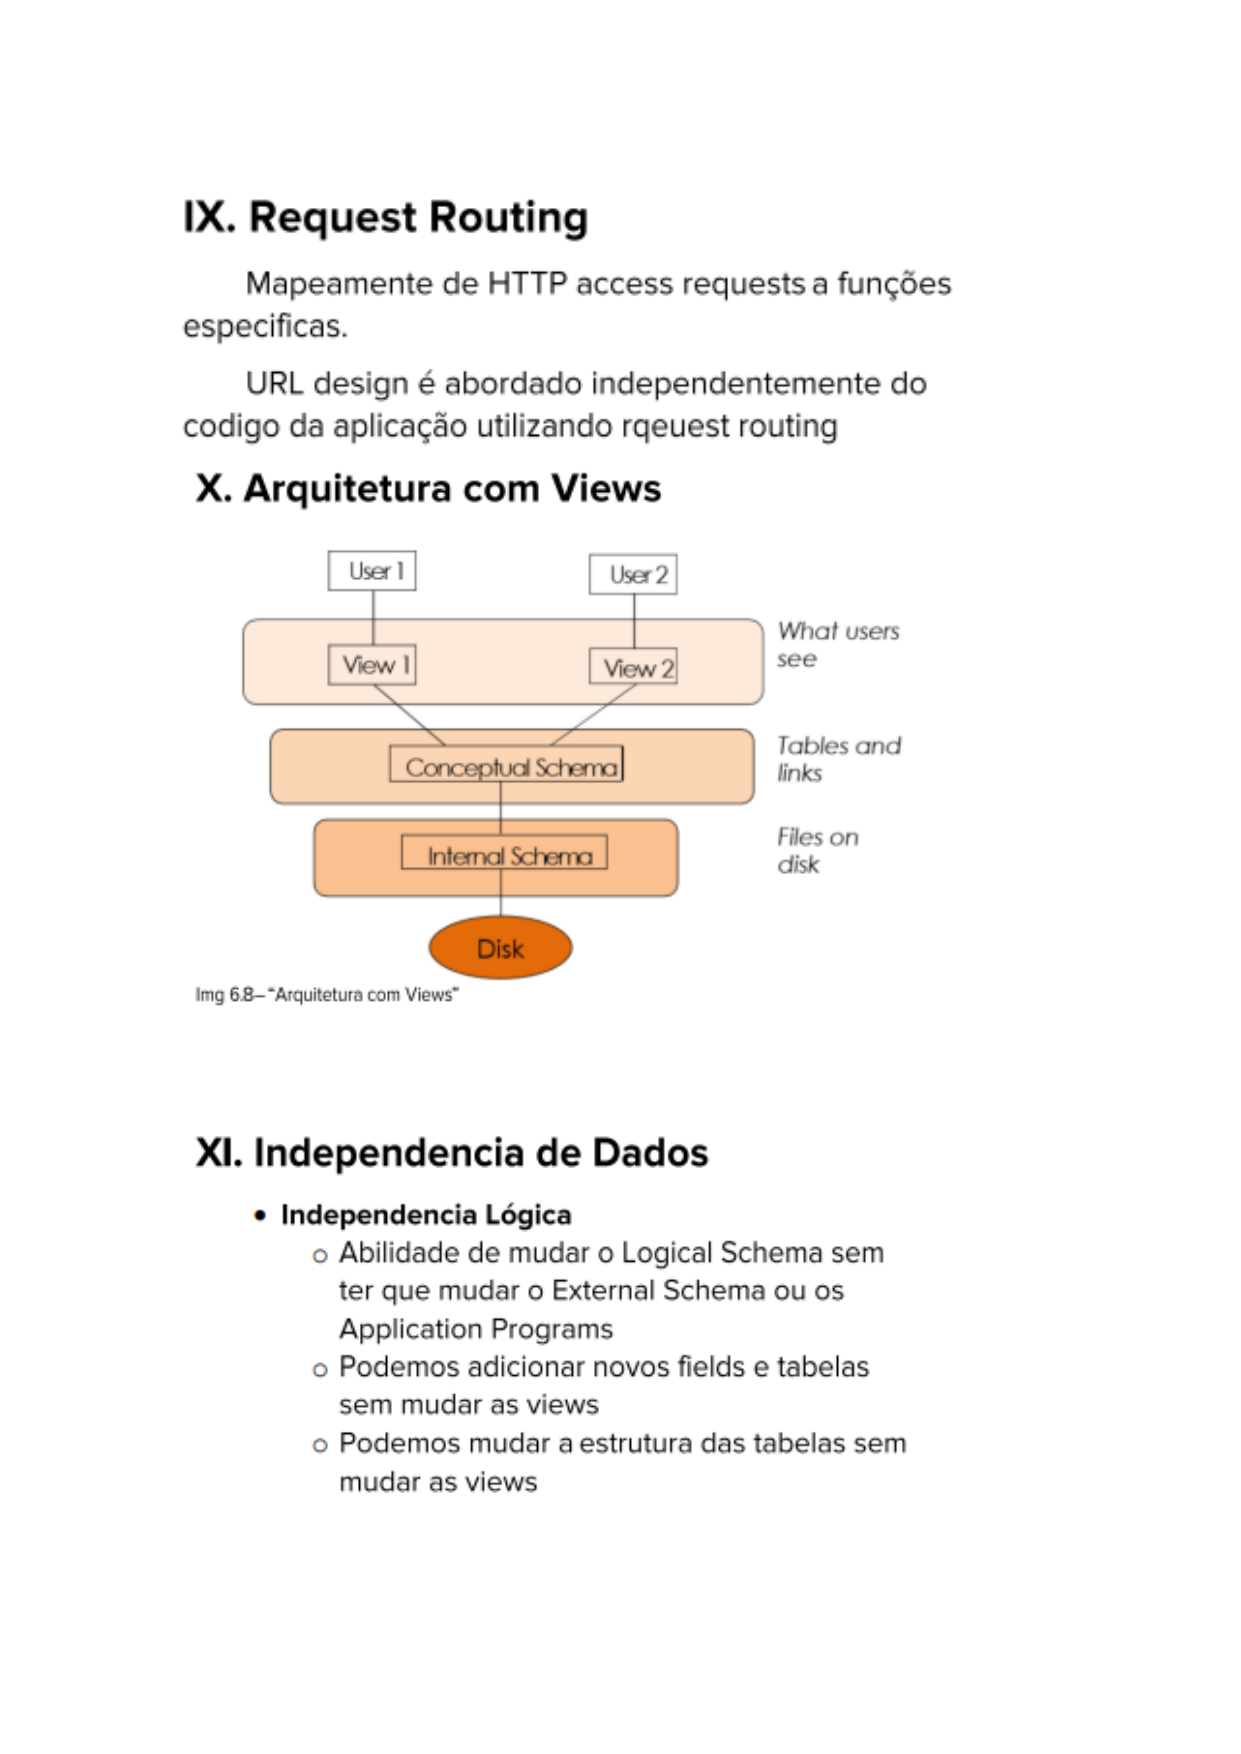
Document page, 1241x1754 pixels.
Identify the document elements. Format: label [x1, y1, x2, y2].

picture [177, 194, 970, 461]
picture [177, 462, 928, 1520]
